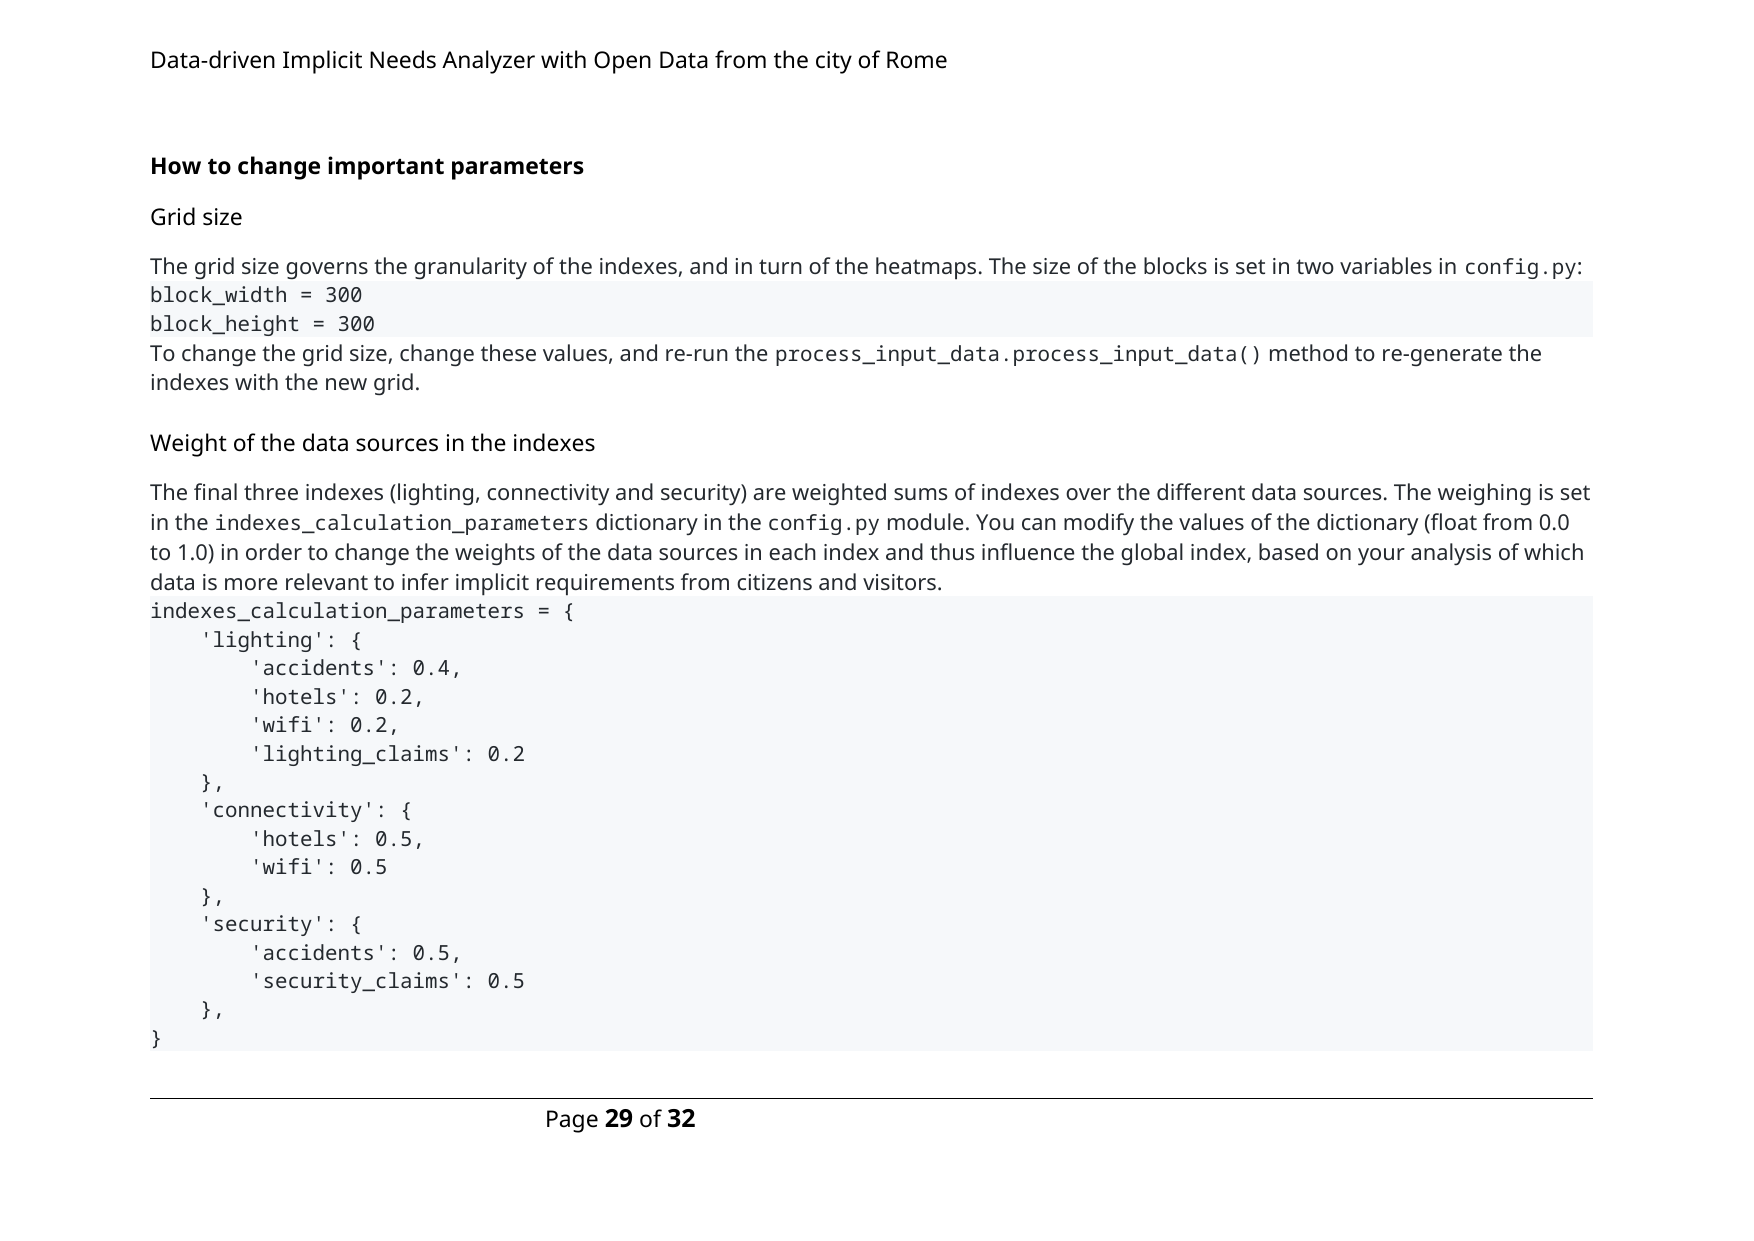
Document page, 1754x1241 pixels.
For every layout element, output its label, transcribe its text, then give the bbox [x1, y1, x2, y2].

text The final three indexes (lighting, connectivity and security) are weighted sums of indexes over the different data sources. The weighing is set in the indexes_calculation_parameters dictionary in the config.py module. You can modify the values of the dictionary (float from 0.0 to 1.0) in order to change the weights of the data sources in each index and thus influence the global index, based on your analysis of which data is more relevant to infer implicit requirements from citizens and visitors. [150, 477, 1593, 596]
text How to change important parameters [150, 150, 1593, 181]
text 'wifi': 0.2, [150, 710, 1593, 739]
text To change the grid size, change these values, and re-run the process_input_data.process_input_data() method to re-generate the indexes with the new grid. [150, 337, 1593, 397]
text 'connectivity': { [150, 796, 1593, 824]
text The grid size governs the granularity of the indexes, and in turn of the heatmaps. The size of the blocks is set in two variables in config.py: [150, 251, 1593, 281]
text block_height = 300 [150, 309, 1593, 337]
text 'accidents': 0.4, [150, 653, 1593, 682]
text 'security': { [150, 909, 1593, 938]
text 'lighting_claims': 0.2 [150, 739, 1593, 767]
text }, [150, 881, 1593, 909]
text 'wifi': 0.5 [150, 852, 1593, 881]
text Weight of the data sources in the indexes [150, 427, 1593, 458]
text 'accidents': 0.5, [150, 938, 1593, 966]
text }, [150, 994, 1593, 1023]
text 'hotels': 0.5, [150, 824, 1593, 852]
text block_width = 300 [150, 281, 1593, 309]
text } [150, 1023, 1593, 1051]
text Grid size [150, 200, 1593, 232]
text 'security_claims': 0.5 [150, 966, 1593, 994]
text }, [150, 767, 1593, 796]
text 'lighting': { [150, 625, 1593, 653]
text indexes_calculation_parameters = { [150, 596, 1593, 625]
text 'hotels': 0.2, [150, 682, 1593, 710]
